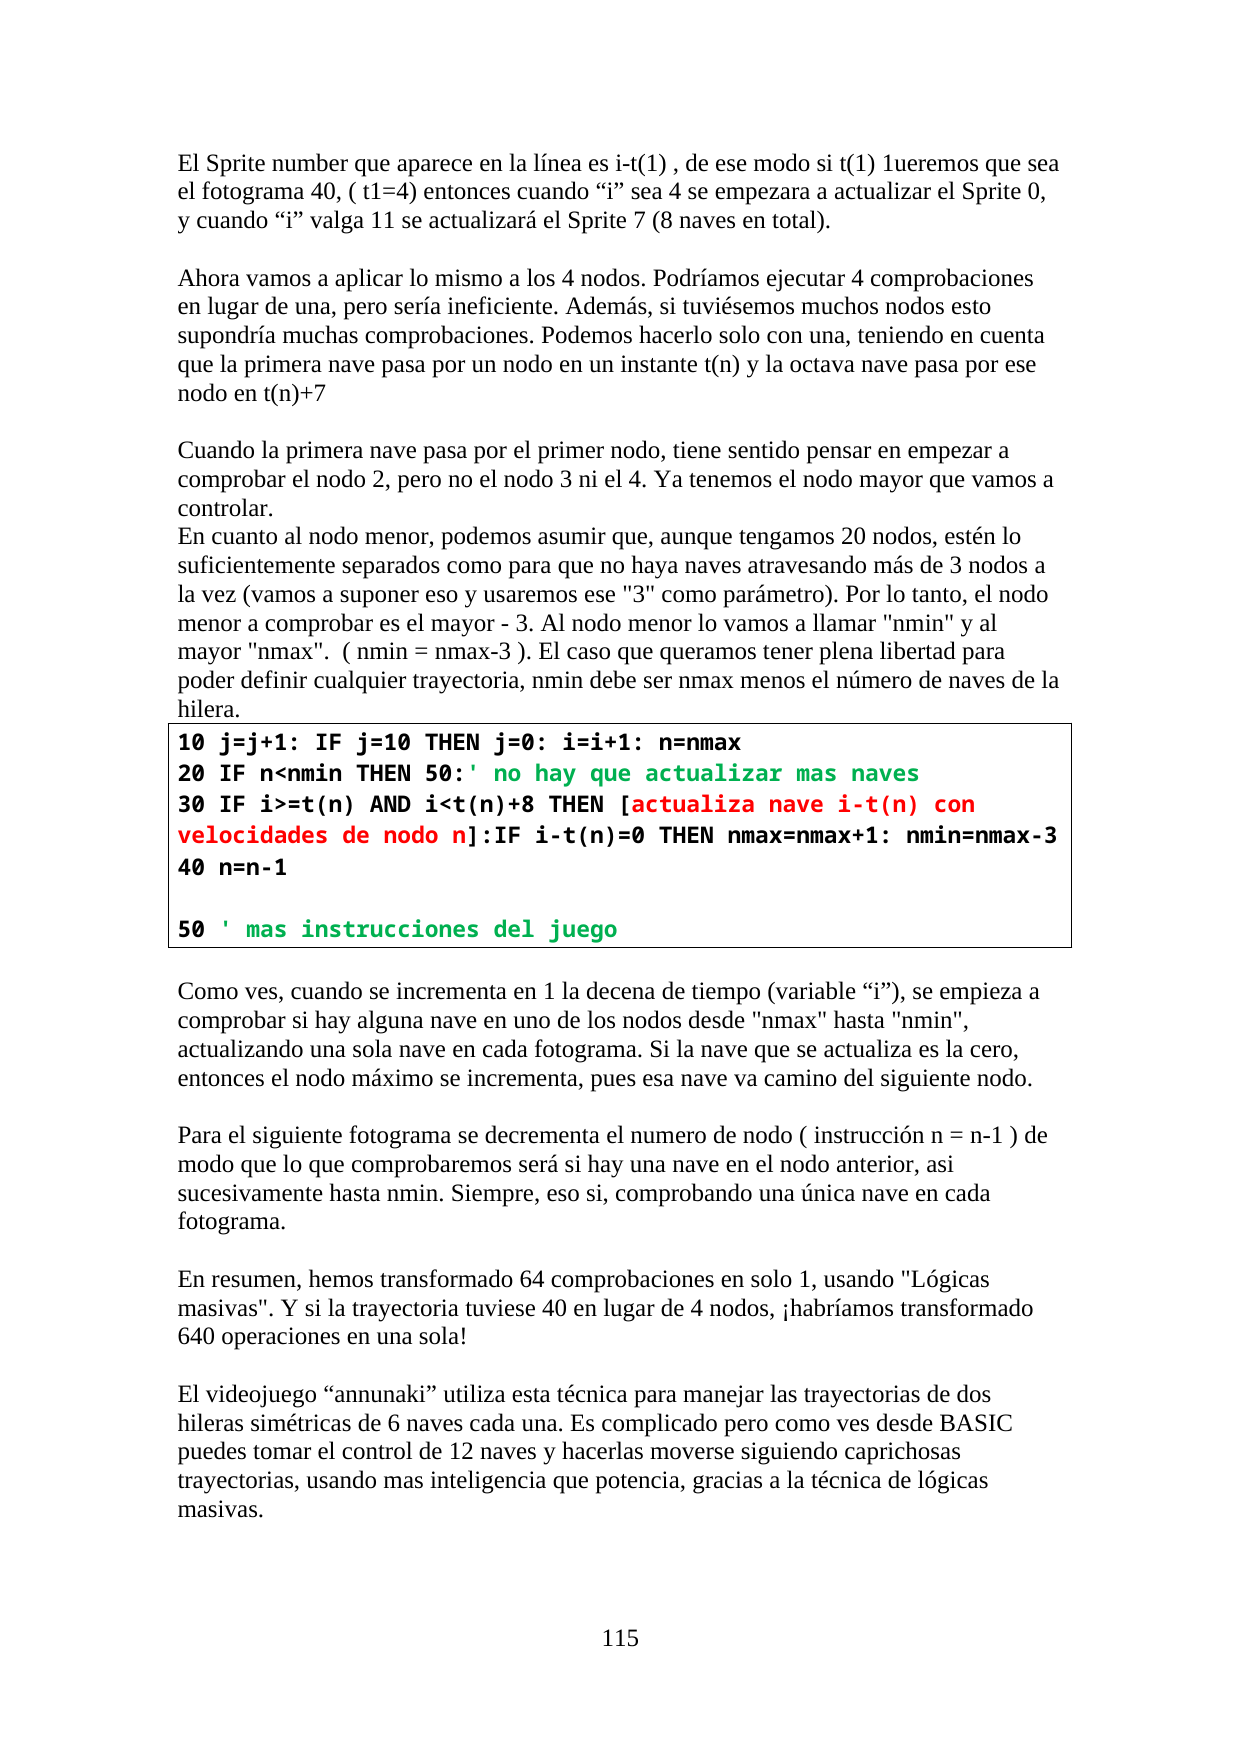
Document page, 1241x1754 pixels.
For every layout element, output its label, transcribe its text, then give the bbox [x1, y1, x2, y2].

text El videojuego “annunaki” utiliza esta técnica para manejar las trayectorias de dos hileras simétricas de 6 naves cada una. Es complicado pero como ves desde BASIC puedes tomar el control de 12 naves y hacerlas moverse siguiendo caprichosas trayectorias, usando mas inteligencia que potencia, gracias a la técnica de lógicas masivas. [177, 1379, 1063, 1523]
text En resumen, hemos transformado 64 comprobaciones en solo 1, usando "Lógicas masivas". Y si la trayectoria tuviese 40 en lugar de 4 nodos, ¡habríamos transformado 640 operaciones en una sola! [177, 1235, 1063, 1350]
text Para el siguiente fotograma se decrementa el numero de nodo ( instrucción n = n-1 ) de modo que lo que comprobaremos será si hay una nave en el nodo anterior, asi sucesivamente hasta nmin. Siempre, eso si, comprobando una única nave en cada fotograma. [177, 1120, 1063, 1235]
text Como ves, cuando se incrementa en 1 la decena de tiempo (variable “i”), se empieza a comprobar si hay alguna nave en uno de los nodos desde "nmax" hasta "nmin", actualizando una sola nave en cada fotograma. Si la nave que se actualiza es la cero, entonces el nodo máximo se incrementa, pues esa nave va camino del siguiente nodo. [177, 976, 1063, 1091]
text El Sprite number que aparece en la línea es i-t(1) , de ese modo si t(1) 1ueremos que sea el fotograma 40, ( t1=4) entonces cuando “i” sea 4 se empezara a actualizar el Sprite 0, y cuando “i” valga 11 se actualizará el Sprite 7 (8 naves en total). [177, 148, 1063, 234]
text Ahora vamos a aplicar lo mismo a los 4 nodos. Podríamos ejecutar 4 comprobaciones en lugar de una, pero sería ineficiente. Además, si tuviésemos muchos nodos esto supondría muchas comprobaciones. Podemos hacerlo solo con una, teniendo en cuenta que la primera nave pasa por un nodo en un instante t(n) y la octava nave pasa por ese nodo en t(n)+7 Cuando la primera nave pasa por el primer nodo, tiene sentido pensar en empezar a comprobar el nodo 2, pero no el nodo 3 ni el 4. Ya tenemos el nodo mayor que vamos a controlar. En cuanto al nodo menor, podemos asumir que, aunque tengamos 20 nodos, estén lo suficientemente separados como para que no haya naves atravesando más de 3 nodos a la vez (vamos a suponer eso y usaremos ese "3" como parámetro). Por lo tanto, el nodo menor a comprobar es el mayor - 3. Al nodo menor lo vamos a llamar "nmin" y al mayor "nmax". ( nmin = nmax-3 ). El caso que queramos tener plena libertad para poder definir cualquier trayectoria, nmin debe ser nmax menos el número de naves de la hilera. [177, 234, 1063, 723]
text 10 j=j+1: IF j=10 THEN j=0: i=i+1: n=nmax 20 IF n<nmin THEN 50:' no hay que actualizar mas naves 30 IF i>=t(n) AND i<t(n)+8 THEN [actualiza nave i-t(n) con velocidades de nodo n]:IF i-t(n)=0 THEN nmax=nmax+1: nmin=nmax-3 40 n=n-1 [169, 724, 1071, 882]
text 50 ' mas instrucciones del juego [169, 910, 1071, 947]
